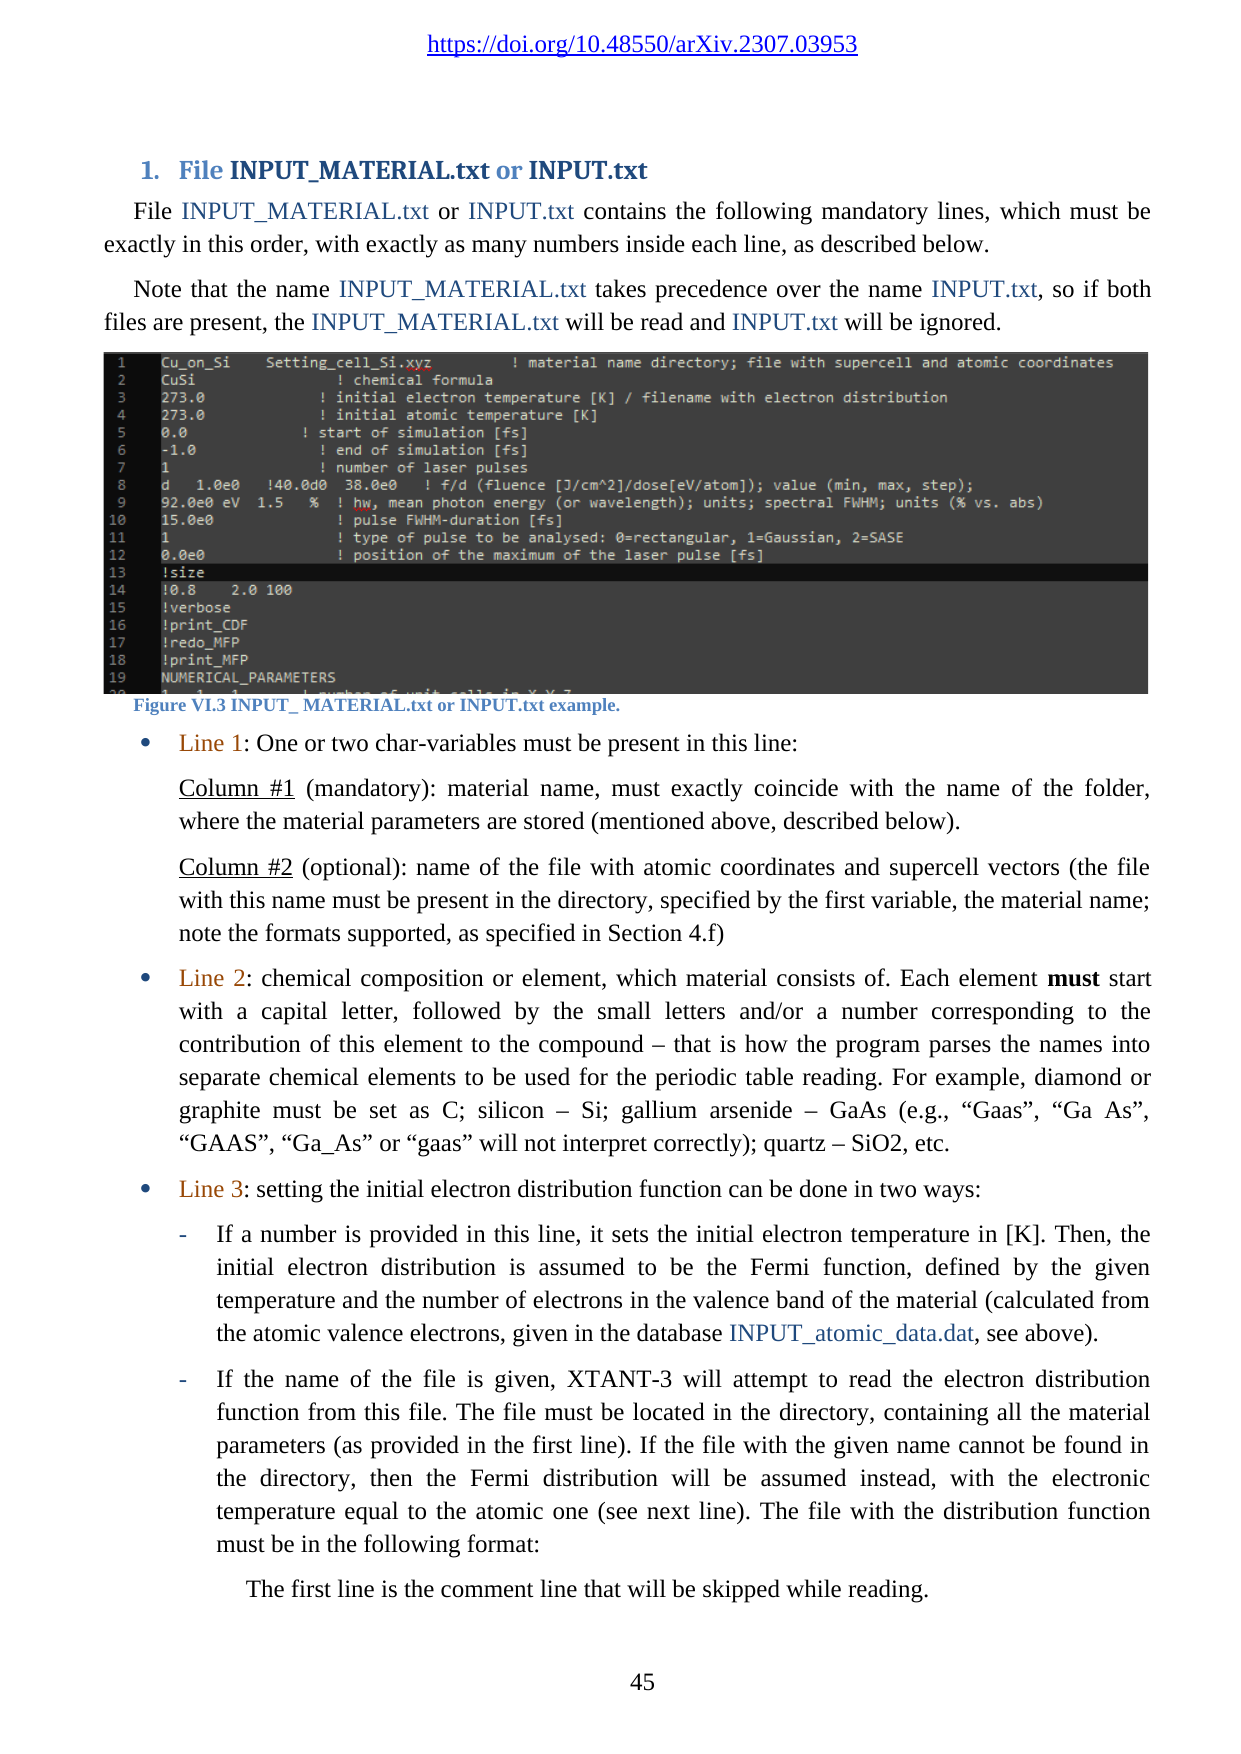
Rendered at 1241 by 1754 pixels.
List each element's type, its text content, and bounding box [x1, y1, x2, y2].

text Column #1 (mandatory): material name, must exactly coincide with the name of the folder, where the material parameters are stored (mentioned above, described below). [178, 773, 1152, 835]
picture [103, 352, 1149, 694]
list Line 2: chemical composition or element, which material consists of. Each element must start with a capital letter, followed by the small letters and/or a number corresponding to the contribution of this element to the compound – that is how the program parses the names into separate chemical elements to be used for the periodic table reading. For example, diamond or graphite must be set as C; silicon – Si; gallium arsenide – GaAs (e.g., “Gaas”, “Ga As”, “GAAS”, “Ga_As” or “gaas” will not interpret correctly); quartz – SiO2, etc. [141, 963, 1152, 1157]
text Column #2 (optional): name of the file with atomic coordinates and supercell vectors (the file with this name must be present in the directory, specified by the first variable, the material name; note the formats supported, as specified in Section 4.f) [178, 852, 1152, 946]
list If the name of the file is given, XTANT-3 will attempt to read the electron distribution function from this file. The file must be located in the directory, containing all the material parameters (as provided in the first line). If the file with the given name cannot be found in the directory, then the Fermi distribution will be assumed instead, with the electronic temperature equal to the atomic one (see next line). The file with the distribution function must be in the following format: [178, 1364, 1152, 1558]
subtitle File INPUT_MATERIAL.txt or INPUT.txt [141, 155, 1152, 187]
list Line 3: setting the initial electron distribution function can be done in two ways: [141, 1174, 1152, 1203]
list If a number is provided in this line, it sets the initial electron temperature in [K]. Then, the initial electron distribution is assumed to be the Fermi function, defined by the given temperature and the number of electrons in the valence band of the material (calculated from the atomic valence electrons, given in the database INPUT_atomic_data.dat, see above). [178, 1219, 1152, 1347]
text The first line is the comment line that will be skipped while reading. [216, 1574, 1152, 1603]
list Line 1: One or two char-variables must be present in this line: [141, 728, 1152, 756]
text Note that the name INPUT_MATERIAL.txt takes precedence over the name INPUT.txt, so if both files are present, the INPUT_MATERIAL.txt will be read and INPUT.txt will be ignored. [103, 274, 1152, 336]
text File INPUT_MATERIAL.txt or INPUT.txt contains the following mandatory lines, which must be exactly in this order, with exactly as many numbers inside each line, as described below. [103, 196, 1152, 258]
